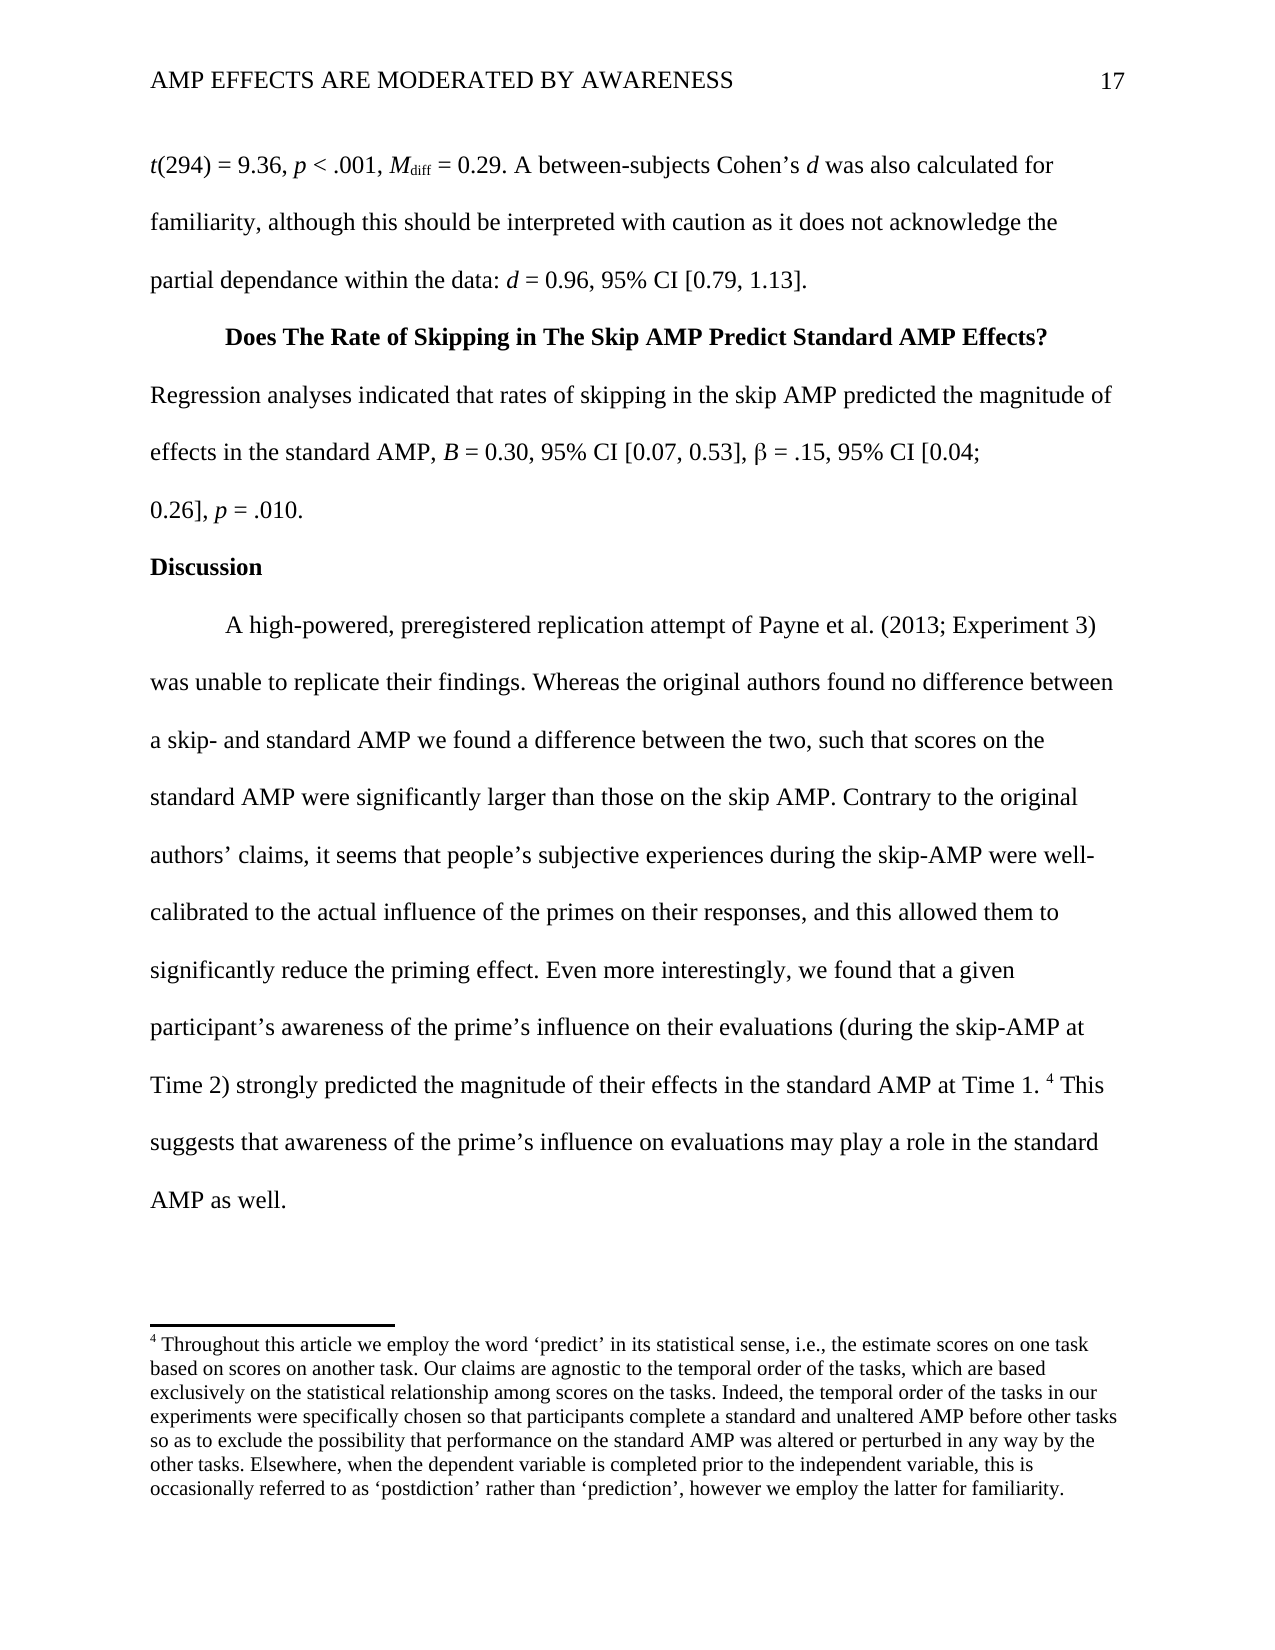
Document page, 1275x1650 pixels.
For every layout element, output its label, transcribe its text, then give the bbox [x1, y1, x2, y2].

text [150, 150, 1125, 294]
text A high-powered, preregistered replication attempt of Payne et al. (2013; Experiment 3) was unable to replicate their findings. Whereas the original authors found no difference between a skip- and standard AMP we found a difference between the two, such that scores on the standard AMP were significantly larger than those on the skip AMP. Contrary to the original authors’ claims, it seems that people’s subjective experiences during the skip-AMP were well-calibrated to the actual influence of the primes on their responses, and this allowed them to significantly reduce the priming effect. Even more interestingly, we found that a given participant’s awareness of the prime’s influence on their evaluations (during the skip-AMP at Time 2) strongly predicted the magnitude of their effects in the standard AMP at Time 1. This suggests that awareness of the prime’s influence on evaluations may play a role in the standard AMP as well. [150, 610, 1125, 1214]
subtitle Discussion [150, 552, 1125, 581]
text Does The Rate of Skipping in The Skip AMP Predict Standard AMP Effects? Regression analyses indicated that rates of skipping in the skip AMP predicted the magnitude of effects in the standard AMP, B = 0.30, 95% CI [0.07, 0.53],  = .15, 95% CI [0.04; 0.26], p = .010. [150, 322, 1125, 524]
